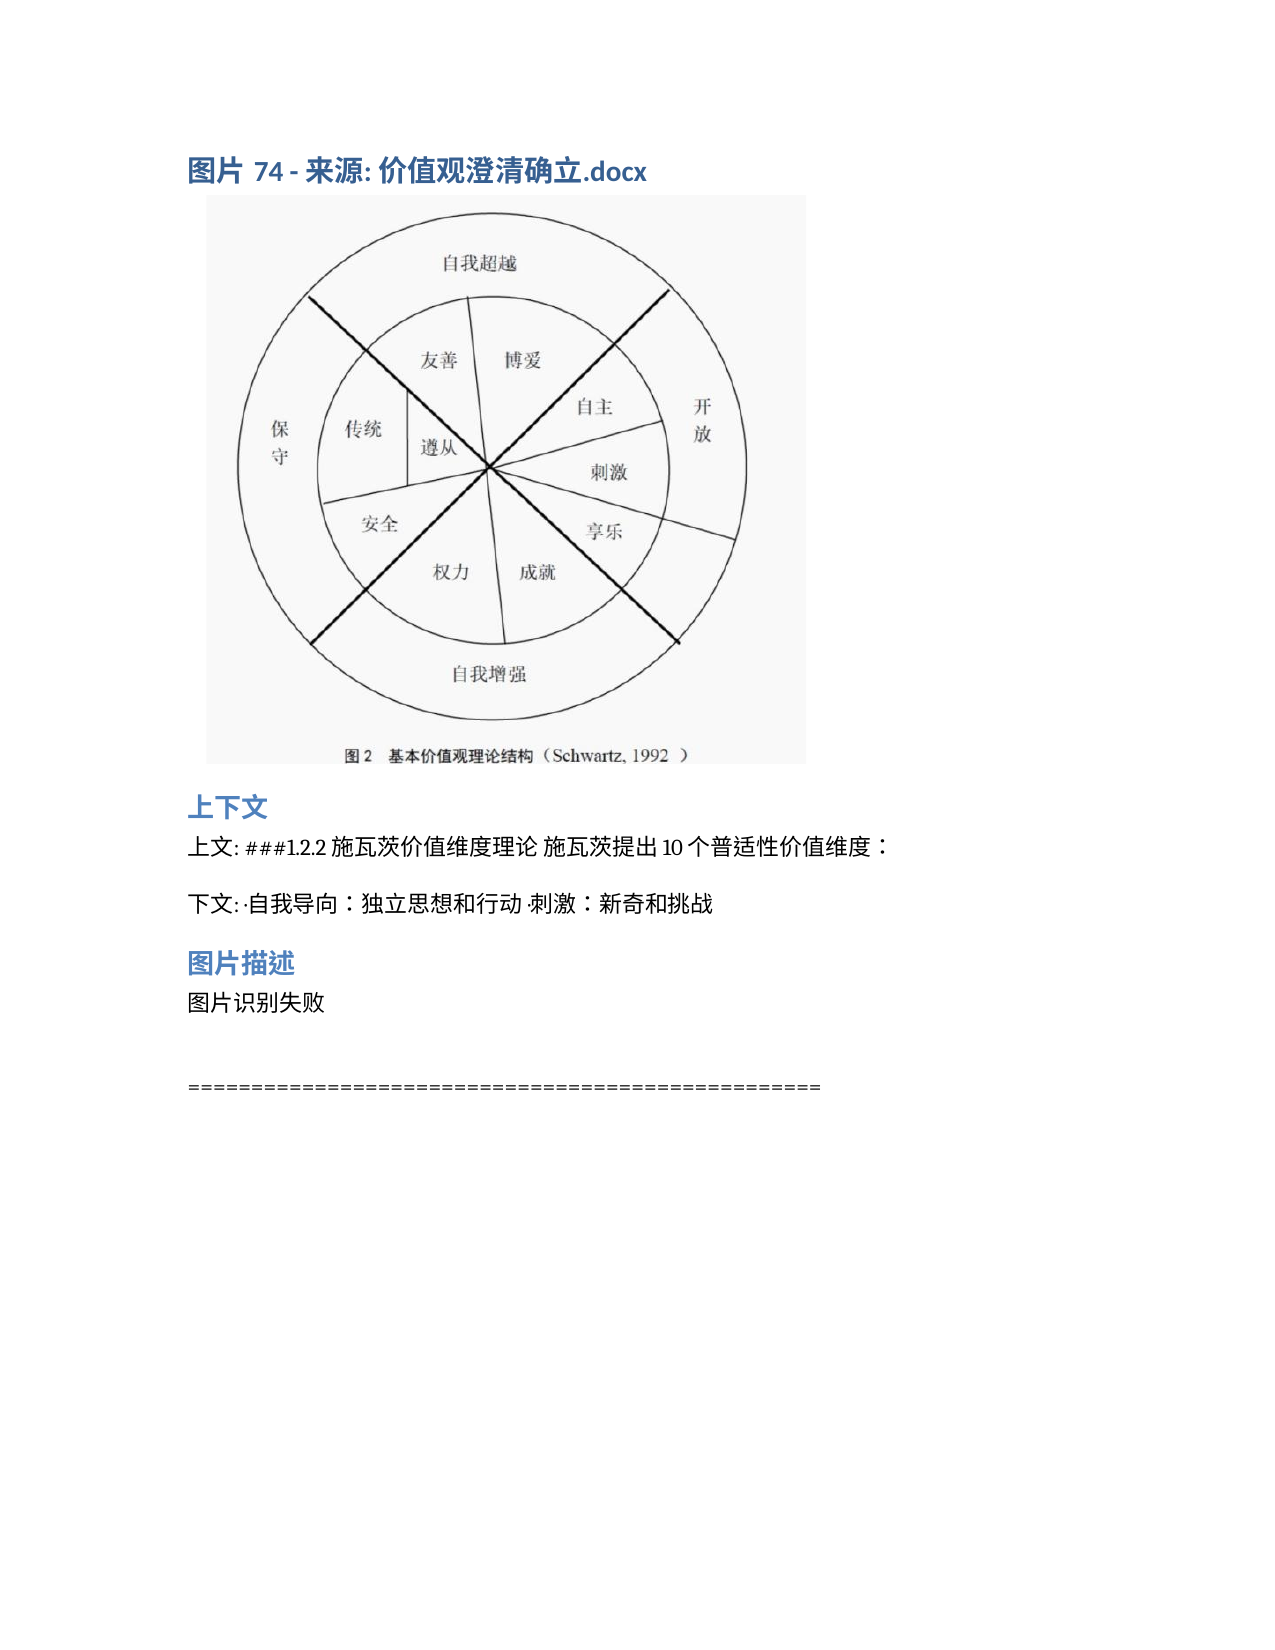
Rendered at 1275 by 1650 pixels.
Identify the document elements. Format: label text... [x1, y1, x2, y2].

subtitle 图片描述 [187, 944, 1087, 981]
text 上文: ###1.2.2 施瓦茨价值维度理论 施瓦茨提出10个普适性价值维度： [187, 831, 1087, 862]
subtitle 图片 74 - 来源: 价值观澄清确立.docx [187, 150, 1087, 190]
text 下文: ·自我导向：独立思想和行动 ·刺激：新奇和挑战 [187, 888, 1087, 919]
subtitle 上下文 [187, 789, 1087, 826]
text 图片识别失败 [187, 987, 1087, 1018]
picture [206, 195, 807, 764]
text ================================================== [187, 1044, 1087, 1131]
